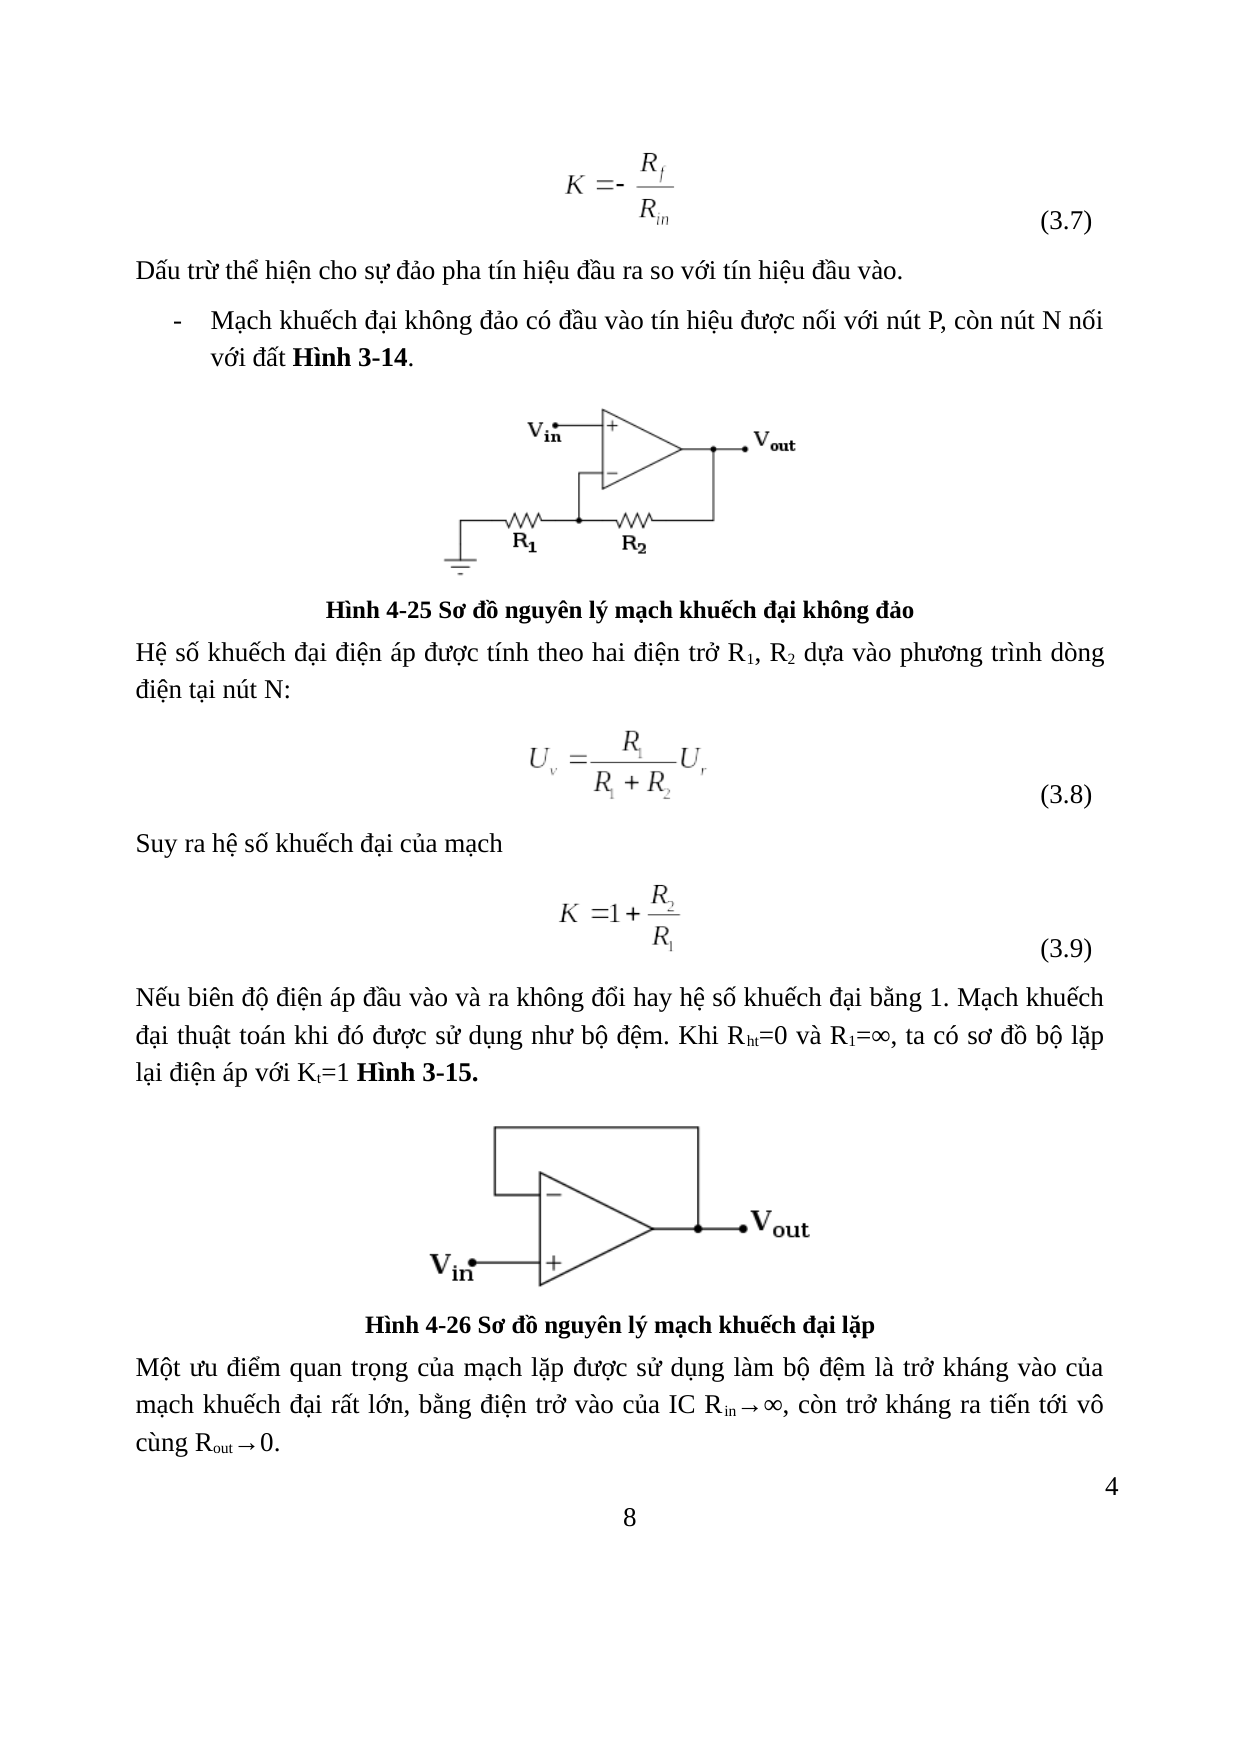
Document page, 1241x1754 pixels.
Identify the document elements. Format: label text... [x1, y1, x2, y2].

text (3.9) [135, 877, 1105, 963]
text Một ưu điểm quan trọng của mạch lặp được sử dụng làm bộ đệm là trở kháng vào của mạch khuếch đại rất lớn, bằng điện trở vào của IC Rin→∞, còn trở kháng ra tiến tới vô cùng Rout→0. [135, 1351, 1105, 1457]
text Hệ số khuếch đại điện áp được tính theo hai điện trở R1, R2 dựa vào phương trình dòng điện tại nút N: [135, 636, 1105, 705]
text (3.7) [135, 144, 1105, 236]
text Dấu trừ thể hiện cho sự đảo pha tín hiệu đầu ra so với tín hiệu đầu vào. [135, 254, 1105, 285]
picture [438, 403, 802, 581]
list Mạch khuếch đại không đảo có đầu vào tín hiệu được nối với nút P, còn nút N nối với đất Hình 3-14. [173, 304, 1105, 372]
text (3.8) [135, 723, 1105, 809]
text Nếu biên độ điện áp đầu vào và ra không đổi hay hệ số khuếch đại bằng 1. Mạch khuếch đại thuật toán khi đó được sử dụng như bộ đệm. Khi Rht=0 và R1=∞, ta có sơ đồ bộ lặp lại điện áp với Kt=1 Hình 3-15. [135, 981, 1105, 1087]
picture [423, 1118, 817, 1295]
text Suy ra hệ số khuếch đại của mạch [135, 827, 1105, 859]
